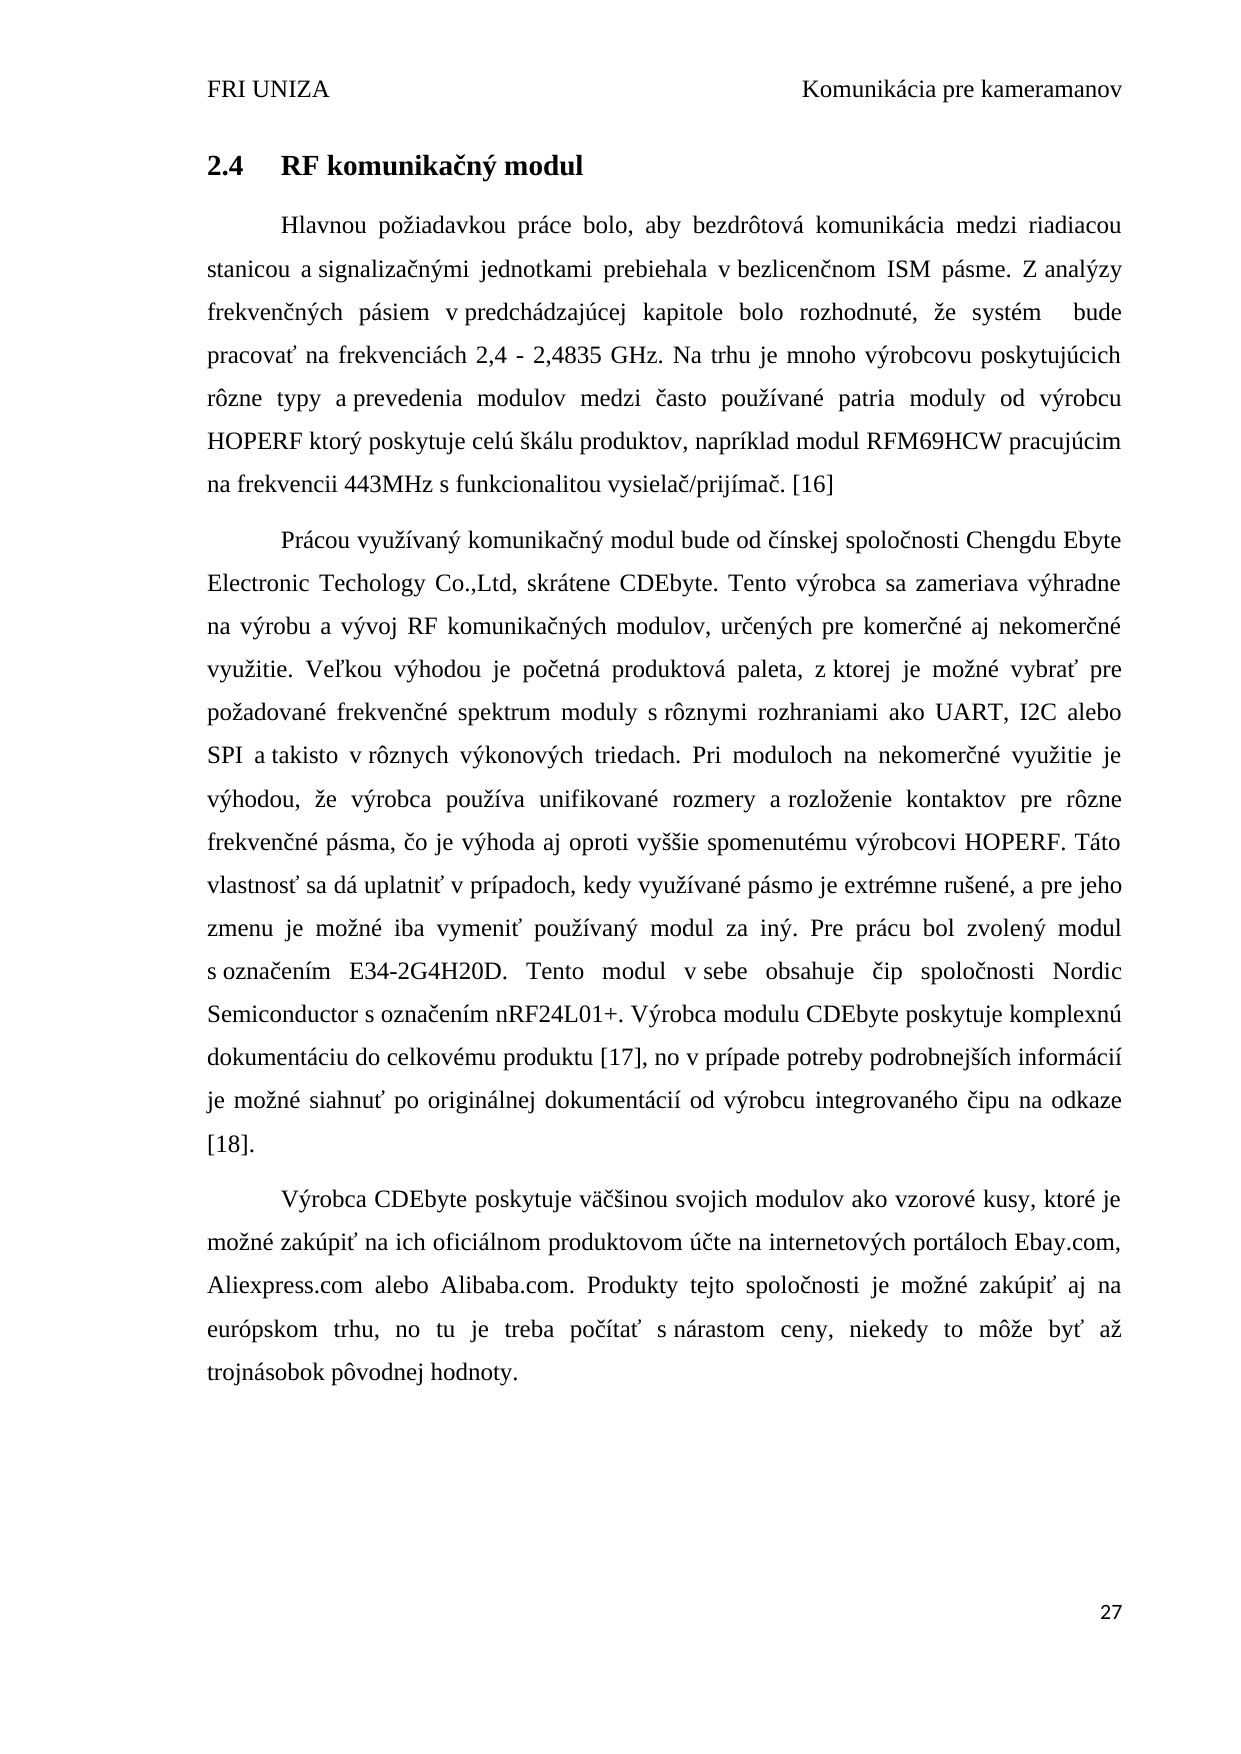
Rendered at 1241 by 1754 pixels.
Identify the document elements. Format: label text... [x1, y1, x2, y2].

text Hlavnou požiadavkou práce bolo, aby bezdrôtová komunikácia medzi riadiacou stanicou a signalizačnými jednotkami prebiehala v bezlicenčnom ISM pásme. Z analýzy frekvenčných pásiem v predchádzajúcej kapitole bolo rozhodnuté, že systém bude pracovať na frekvenciách 2,4 - 2,4835 GHz. Na trhu je mnoho výrobcovu poskytujúcich rôzne typy a prevedenia modulov medzi často používané patria moduly od výrobcu HOPERF ktorý poskytuje celú škálu produktov, napríklad modul RFM69HCW pracujúcim na frekvencii 443MHz s funkcionalitou vysielač/prijímač. [207, 211, 1122, 498]
text Výrobca CDEbyte poskytuje väčšinou svojich modulov ako vzorové kusy, ktoré je možné zakúpiť na ich oficiálnom produktovom účte na internetových portáloch Ebay.com, Aliexpress.com alebo Alibaba.com. Produkty tejto spoločnosti je možné zakúpiť aj na európskom trhu, no tu je treba počítať s nárastom ceny, niekedy to môže byť až trojnásobok pôvodnej hodnoty. [207, 1184, 1122, 1386]
subtitle RF komunikačný modul [207, 148, 1122, 181]
text Prácou využívaný komunikačný modul bude od čínskej spoločnosti Chengdu Ebyte Electronic Techology Co.,Ltd, skrátene CDEbyte. Tento výrobca sa zameriava výhradne na výrobu a vývoj RF komunikačných modulov, určených pre komerčné aj nekomerčné využitie. Veľkou výhodou je početná produktová paleta, z ktorej je možné vybrať pre požadované frekvenčné spektrum moduly s rôznymi rozhraniami ako UART, I2C alebo SPI a takisto v rôznych výkonových triedach. Pri moduloch na nekomerčné využitie je výhodou, že výrobca používa unifikované rozmery a rozloženie kontaktov pre rôzne frekvenčné pásma, čo je výhoda aj oproti vyššie spomenutému výrobcovi HOPERF. Táto vlastnosť sa dá uplatniť v prípadoch, kedy využívané pásmo je extrémne rušené, a pre jeho zmenu je možné iba vymeniť používaný modul za iný. Pre prácu bol zvolený modul s označením E34-2G4H20D. Tento modul v sebe obsahuje čip spoločnosti Nordic Semiconductor s označením nRF24L01+. Výrobca modulu CDEbyte poskytuje komplexnú dokumentáciu do celkovému produktu , no v prípade potreby podrobnejších informácií je možné siahnuť po originálnej dokumentácií od výrobcu integrovaného čipu na odkaze . [207, 525, 1122, 1157]
